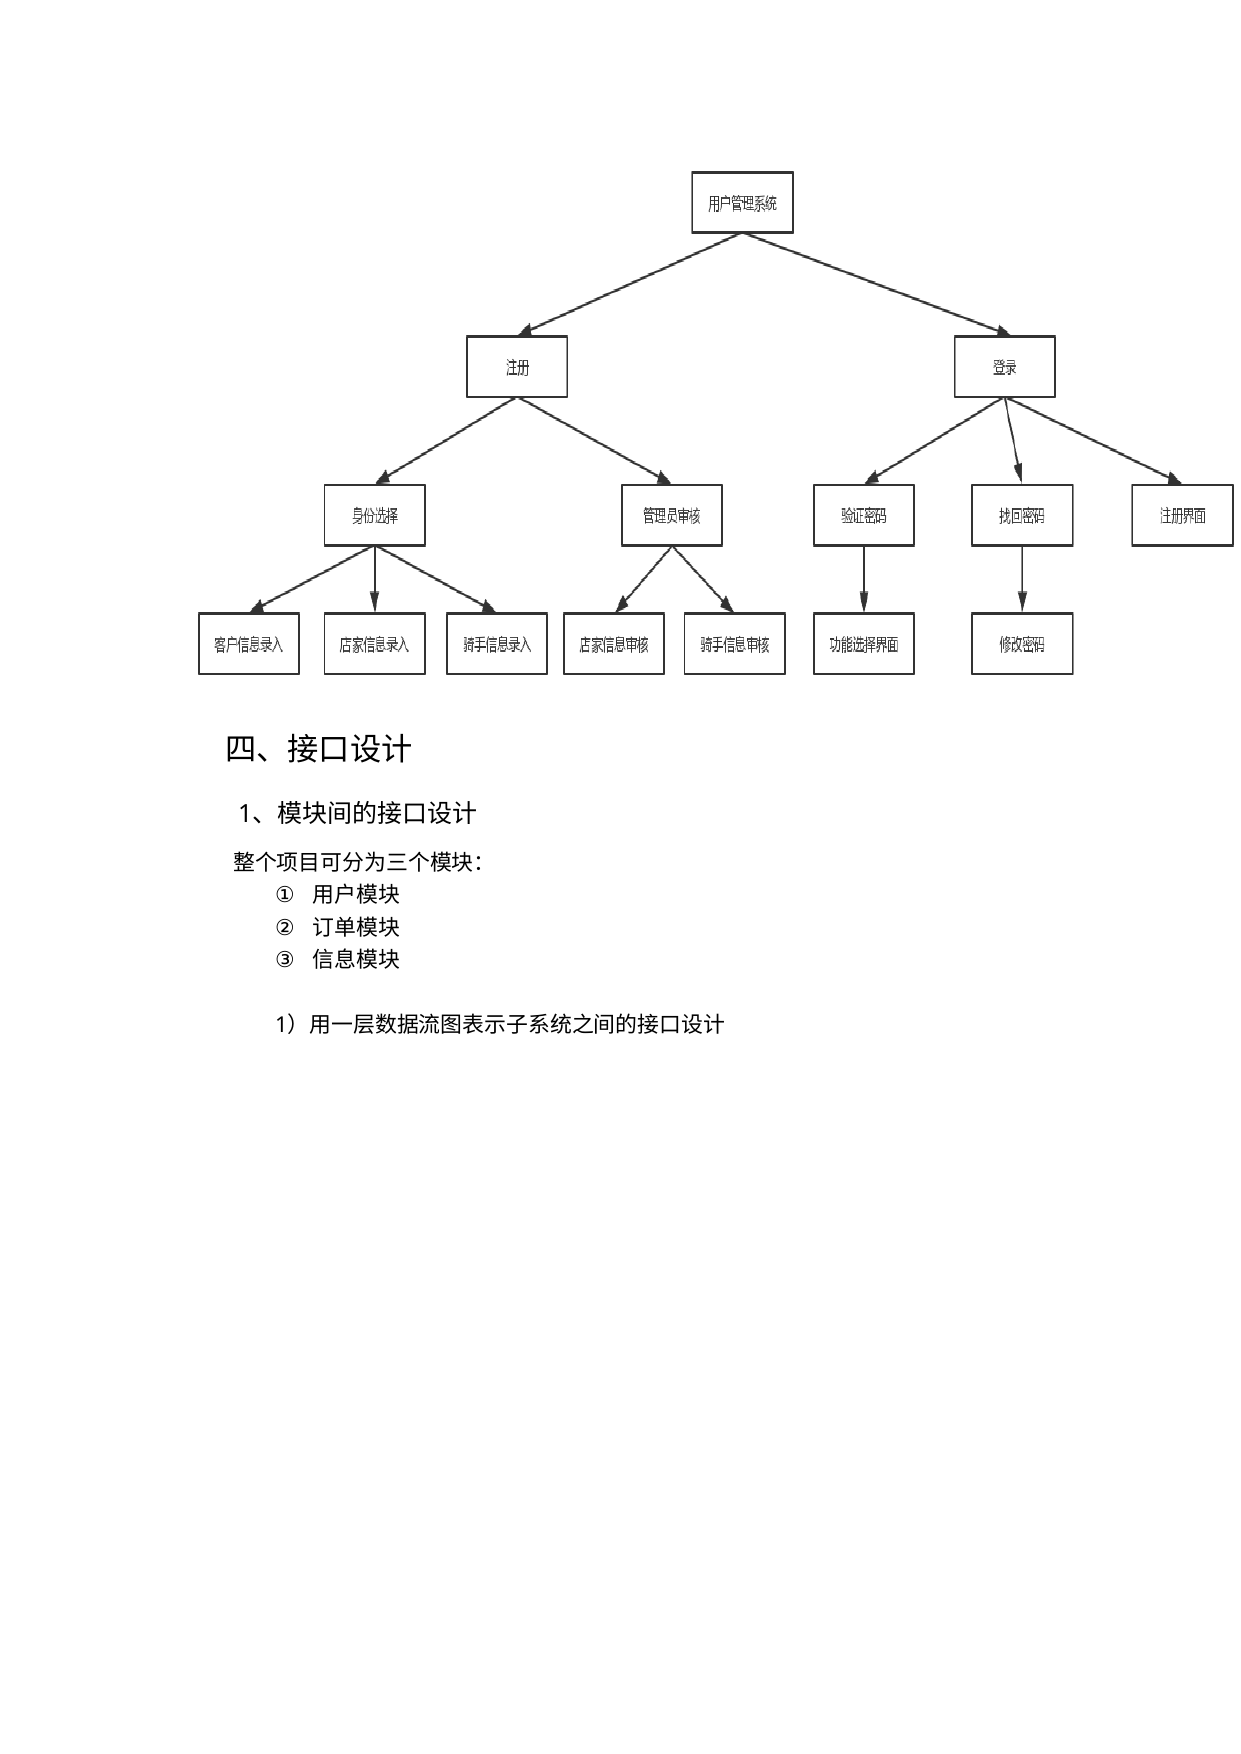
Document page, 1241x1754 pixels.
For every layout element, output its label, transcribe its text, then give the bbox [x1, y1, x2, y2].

list 订单模块 [275, 909, 1053, 942]
text 1）用一层数据流图表示子系统之间的接口设计 [275, 1007, 1053, 1039]
list 信息模块 [275, 942, 1053, 974]
text 整个项目可分为三个模块： [187, 844, 1053, 877]
list 用户模块 [275, 877, 1053, 909]
picture [187, 162, 1241, 692]
list 1、模块间的接口设计 [225, 779, 1053, 844]
list 四、接口设计 [225, 714, 1053, 779]
